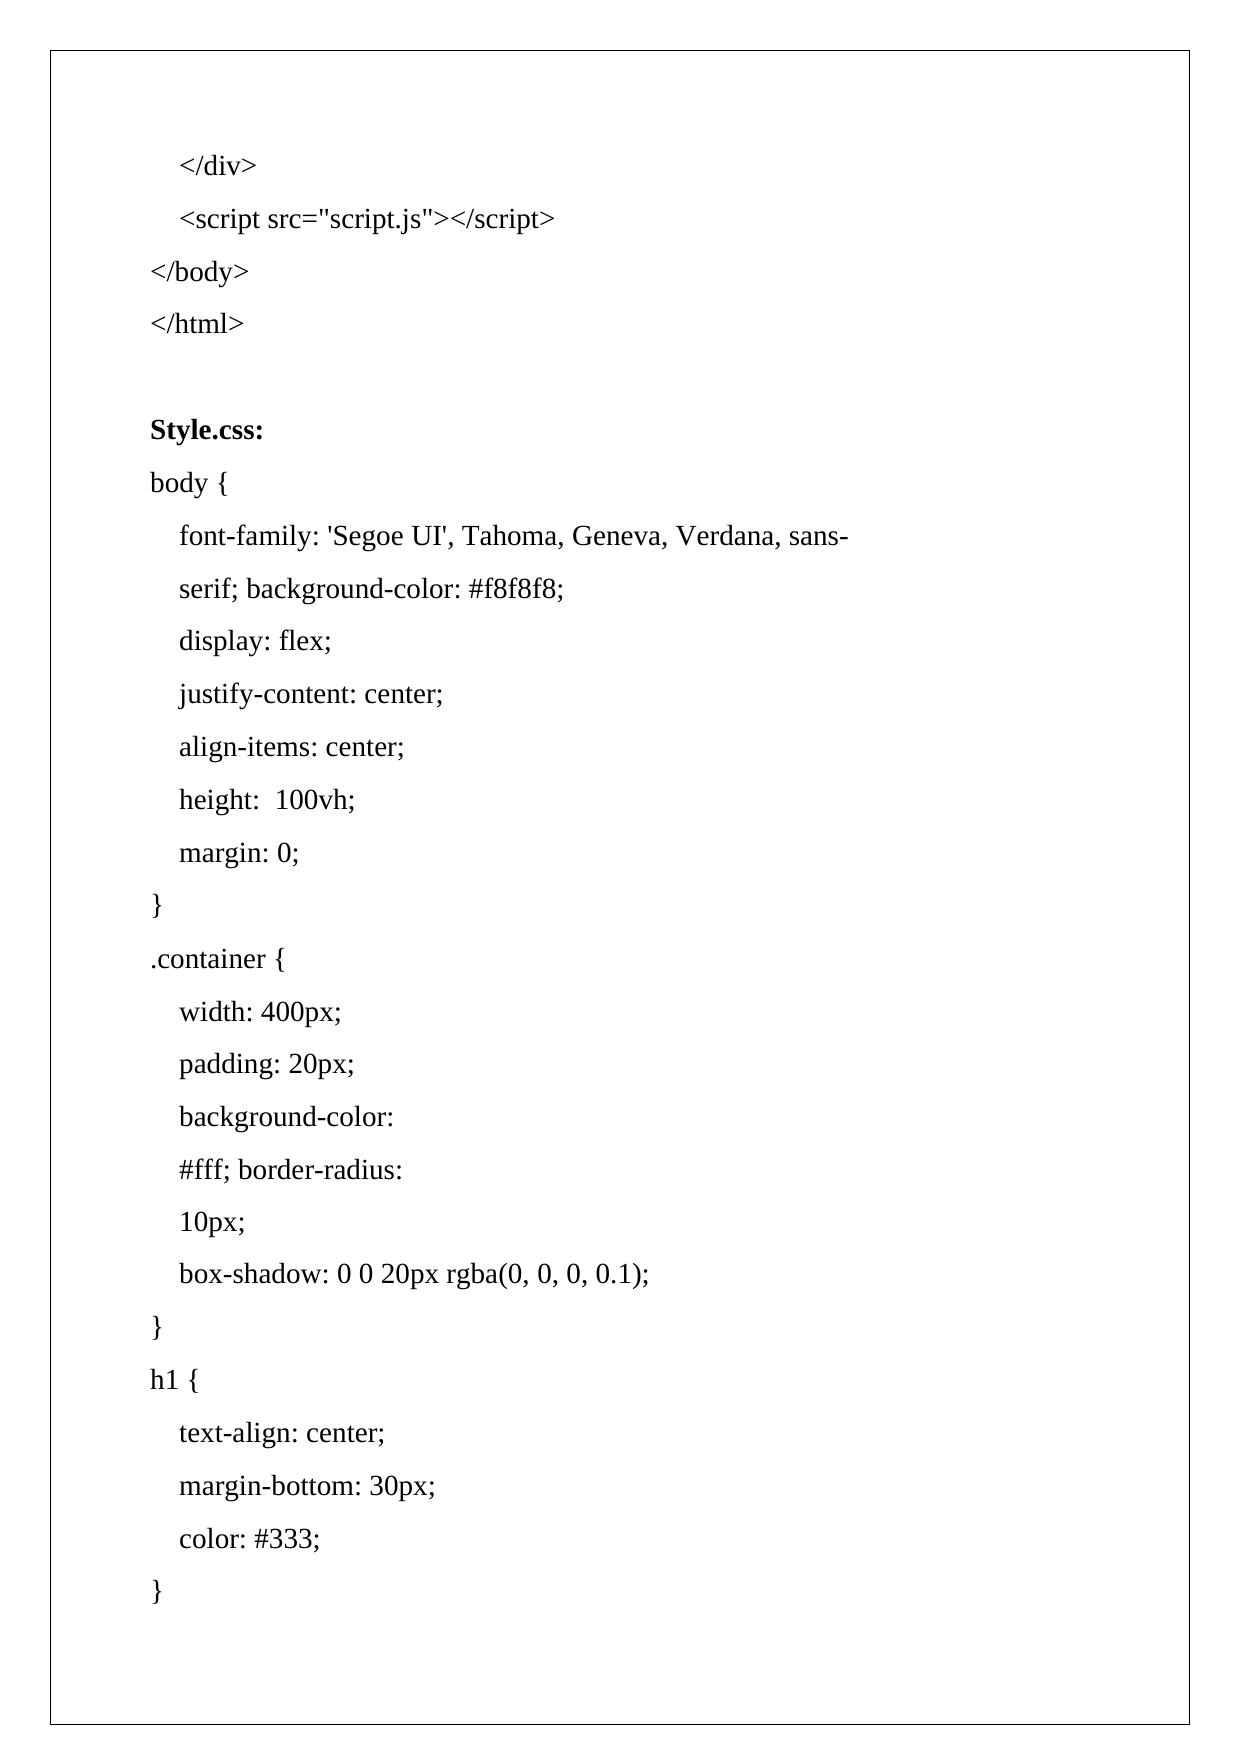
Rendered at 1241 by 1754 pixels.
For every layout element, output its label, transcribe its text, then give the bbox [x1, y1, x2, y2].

text justify-content: center; align-items: center; height: 100vh; margin: 0; [179, 677, 444, 869]
text </div> [179, 148, 1161, 182]
text } [150, 1309, 1161, 1343]
text } [150, 888, 1161, 921]
text .container { width: 400px; padding: 20px; [150, 941, 356, 1080]
text h1 { [150, 1362, 1161, 1396]
text <script src="script.js"></script> [179, 201, 1161, 234]
text </html> [150, 307, 1161, 340]
text background-color: #fff; border-radius: 10px; [179, 1099, 453, 1238]
text body { [150, 465, 1161, 499]
text font-family: 'Segoe UI', Tahoma, Geneva, Verdana, sans-serif; background-color: #f8f8f8; [179, 518, 903, 605]
text text-align: center; margin-bottom: 30px; color: #333; [179, 1415, 436, 1554]
text box-shadow: 0 0 20px rgba(0, 0, 0, 0.1); [179, 1256, 1161, 1290]
subtitle Style.css: [150, 412, 1161, 446]
text display: flex; [179, 624, 1161, 657]
text } [150, 1574, 1161, 1607]
text </body> [150, 254, 1161, 287]
